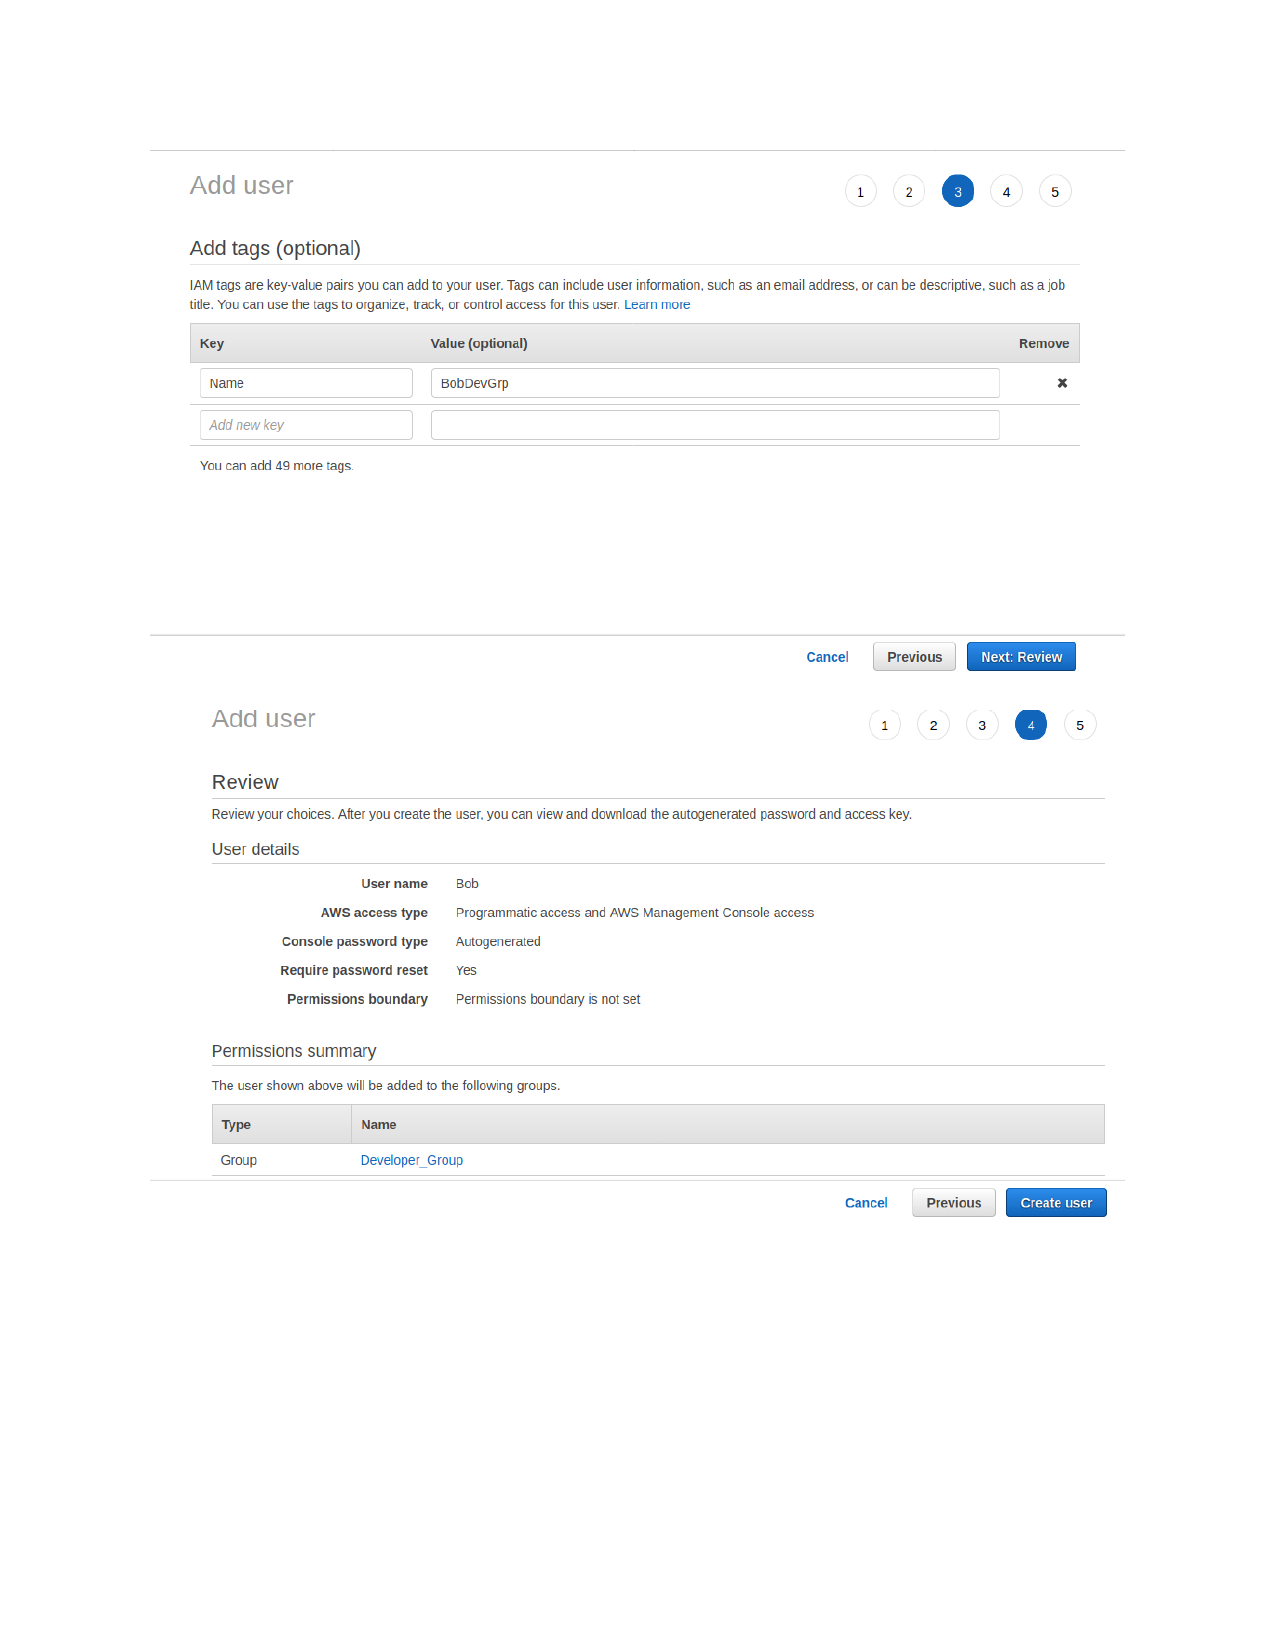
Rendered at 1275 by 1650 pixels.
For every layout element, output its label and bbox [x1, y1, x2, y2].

picture [150, 700, 1125, 1221]
picture [150, 150, 1125, 675]
